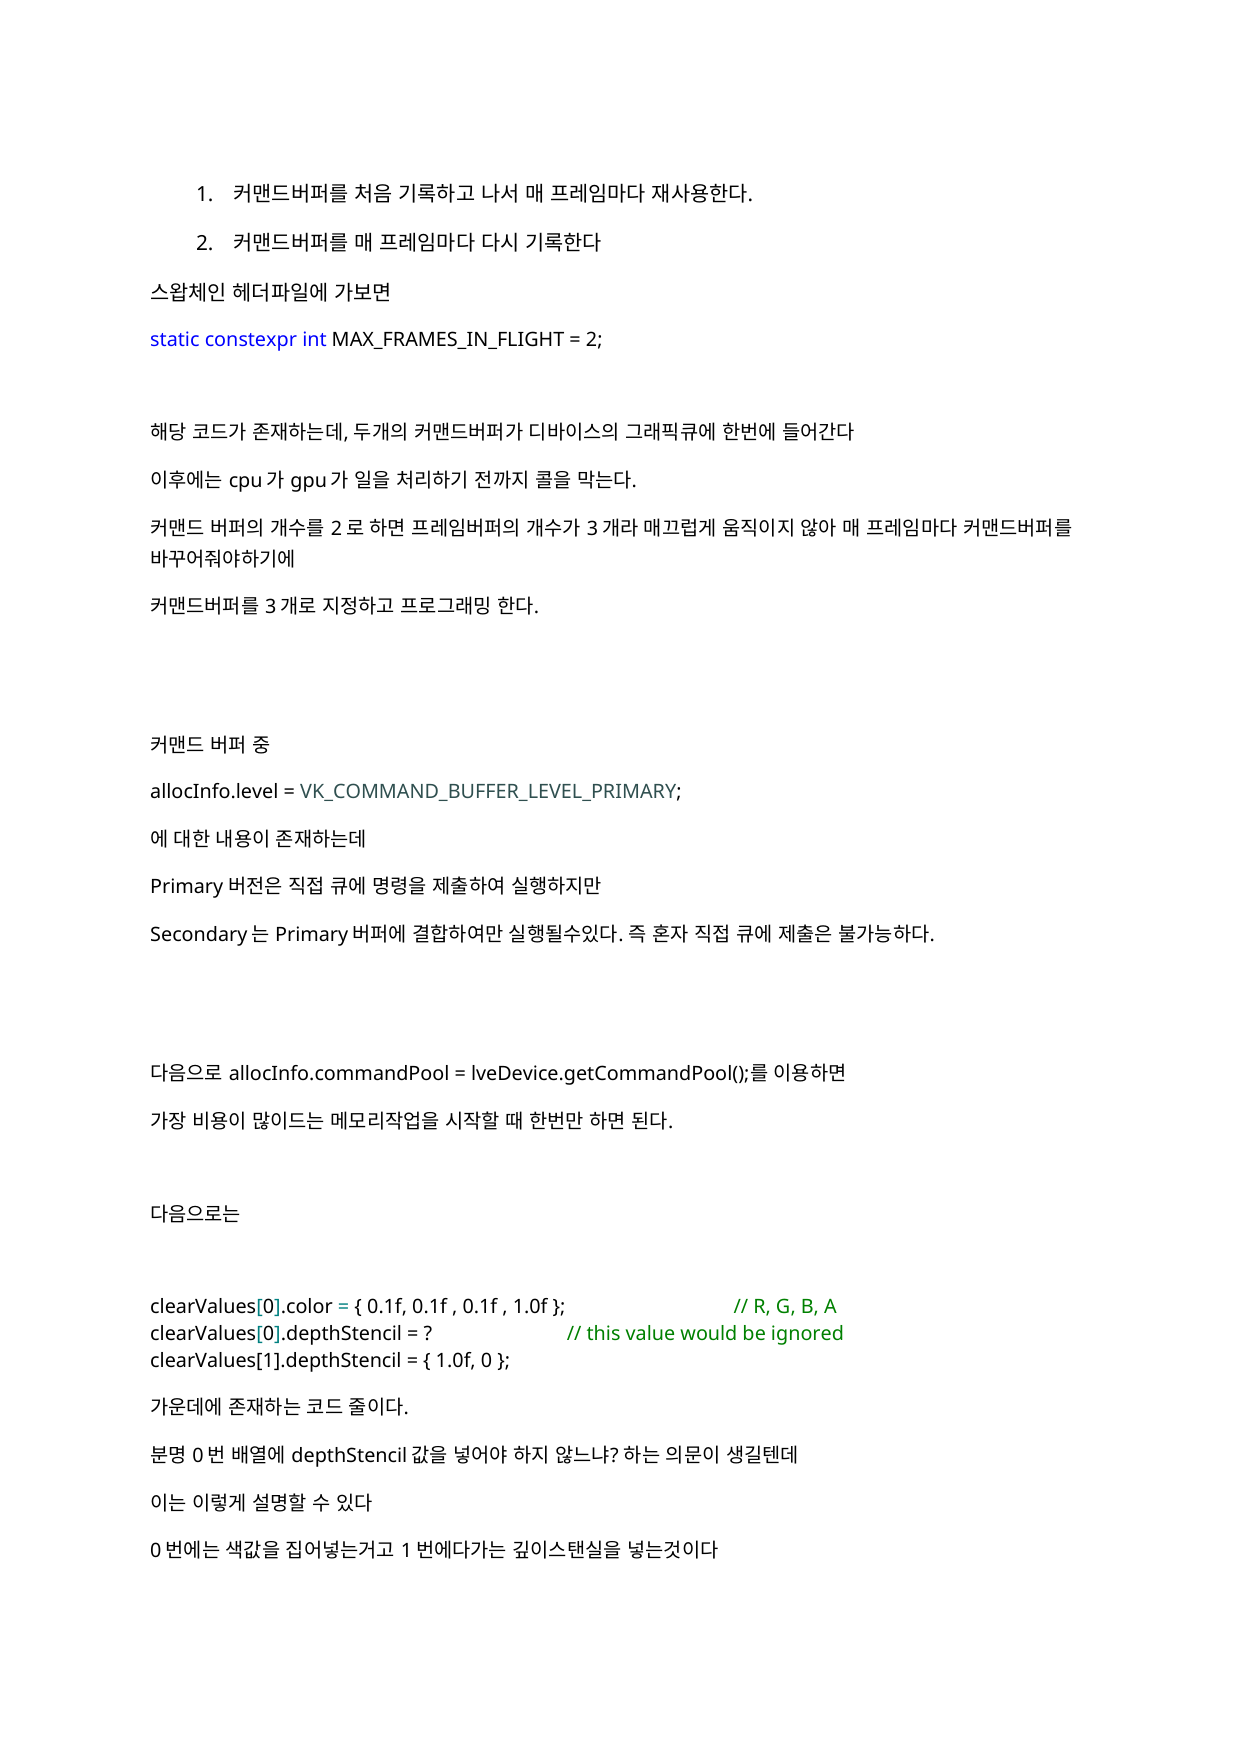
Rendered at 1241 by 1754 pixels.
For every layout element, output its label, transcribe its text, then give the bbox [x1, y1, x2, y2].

text Secondary는 Primary버퍼에 결합하여만 실행될수있다. 즉 혼자 직접 큐에 제출은 불가능하다. [150, 918, 1090, 947]
text 가운데에 존재하는 코드 줄이다. [150, 1392, 1090, 1421]
text clearValues[0].color = { 0.1f, 0.1f , 0.1f , 1.0f }; // R, G, B, A [150, 1292, 1090, 1319]
text 커맨드 버퍼의 개수를 2로 하면 프레임버퍼의 개수가 3개라 매끄럽게 움직이지 않아 매 프레임마다 커맨드버퍼를 바꾸어줘야하기에 [150, 512, 1090, 572]
text Primary 버전은 직접 큐에 명령을 제출하여 실행하지만 [150, 871, 1090, 899]
text 커맨드 버퍼 중 [150, 730, 1090, 758]
text static constexpr int MAX_FRAMES_IN_FLIGHT = 2; [150, 325, 1090, 352]
text 해당 코드가 존재하는데, 두개의 커맨드버퍼가 디바이스의 그래픽큐에 한번에 들어간다 [150, 417, 1090, 445]
text allocInfo.level = VK_COMMAND_BUFFER_LEVEL_PRIMARY; [150, 777, 1090, 804]
text 스왑체인 헤더파일에 가보면 [150, 276, 1090, 306]
text 분명 0번 배열에 depthStencil값을 넣어야 하지 않느냐? 하는 의문이 생길텐데 [150, 1439, 1090, 1468]
list 커맨드버퍼를 처음 기록하고 나서 매 프레임마다 재사용한다. [196, 177, 1090, 207]
text 에 대한 내용이 존재하는데 [150, 823, 1090, 852]
text 가장 비용이 많이드는 메모리작업을 시작할 때 한번만 하면 된다. [150, 1105, 1090, 1134]
text 이후에는 cpu가 gpu가 일을 처리하기 전까지 콜을 막는다. [150, 464, 1090, 493]
list 커맨드버퍼를 매 프레임마다 다시 기록한다 [196, 227, 1090, 257]
text 다음으로 allocInfo.commandPool = lveDevice.getCommandPool();를 이용하면 [150, 1058, 1090, 1086]
text 0번에는 색값을 집어넣는거고 1번에다가는 깊이스탠실을 넣는것이다 [150, 1535, 1090, 1564]
text 커맨드버퍼를 3개로 지정하고 프로그래밍 한다. [150, 591, 1090, 619]
text 이는 이렇게 설명할 수 있다 [150, 1487, 1090, 1516]
text 다음으로는 [150, 1199, 1090, 1227]
text clearValues[0].depthStencil = ? // this value would be ignored [150, 1319, 1090, 1346]
text clearValues[1].depthStencil = { 1.0f, 0 }; [150, 1346, 1090, 1373]
